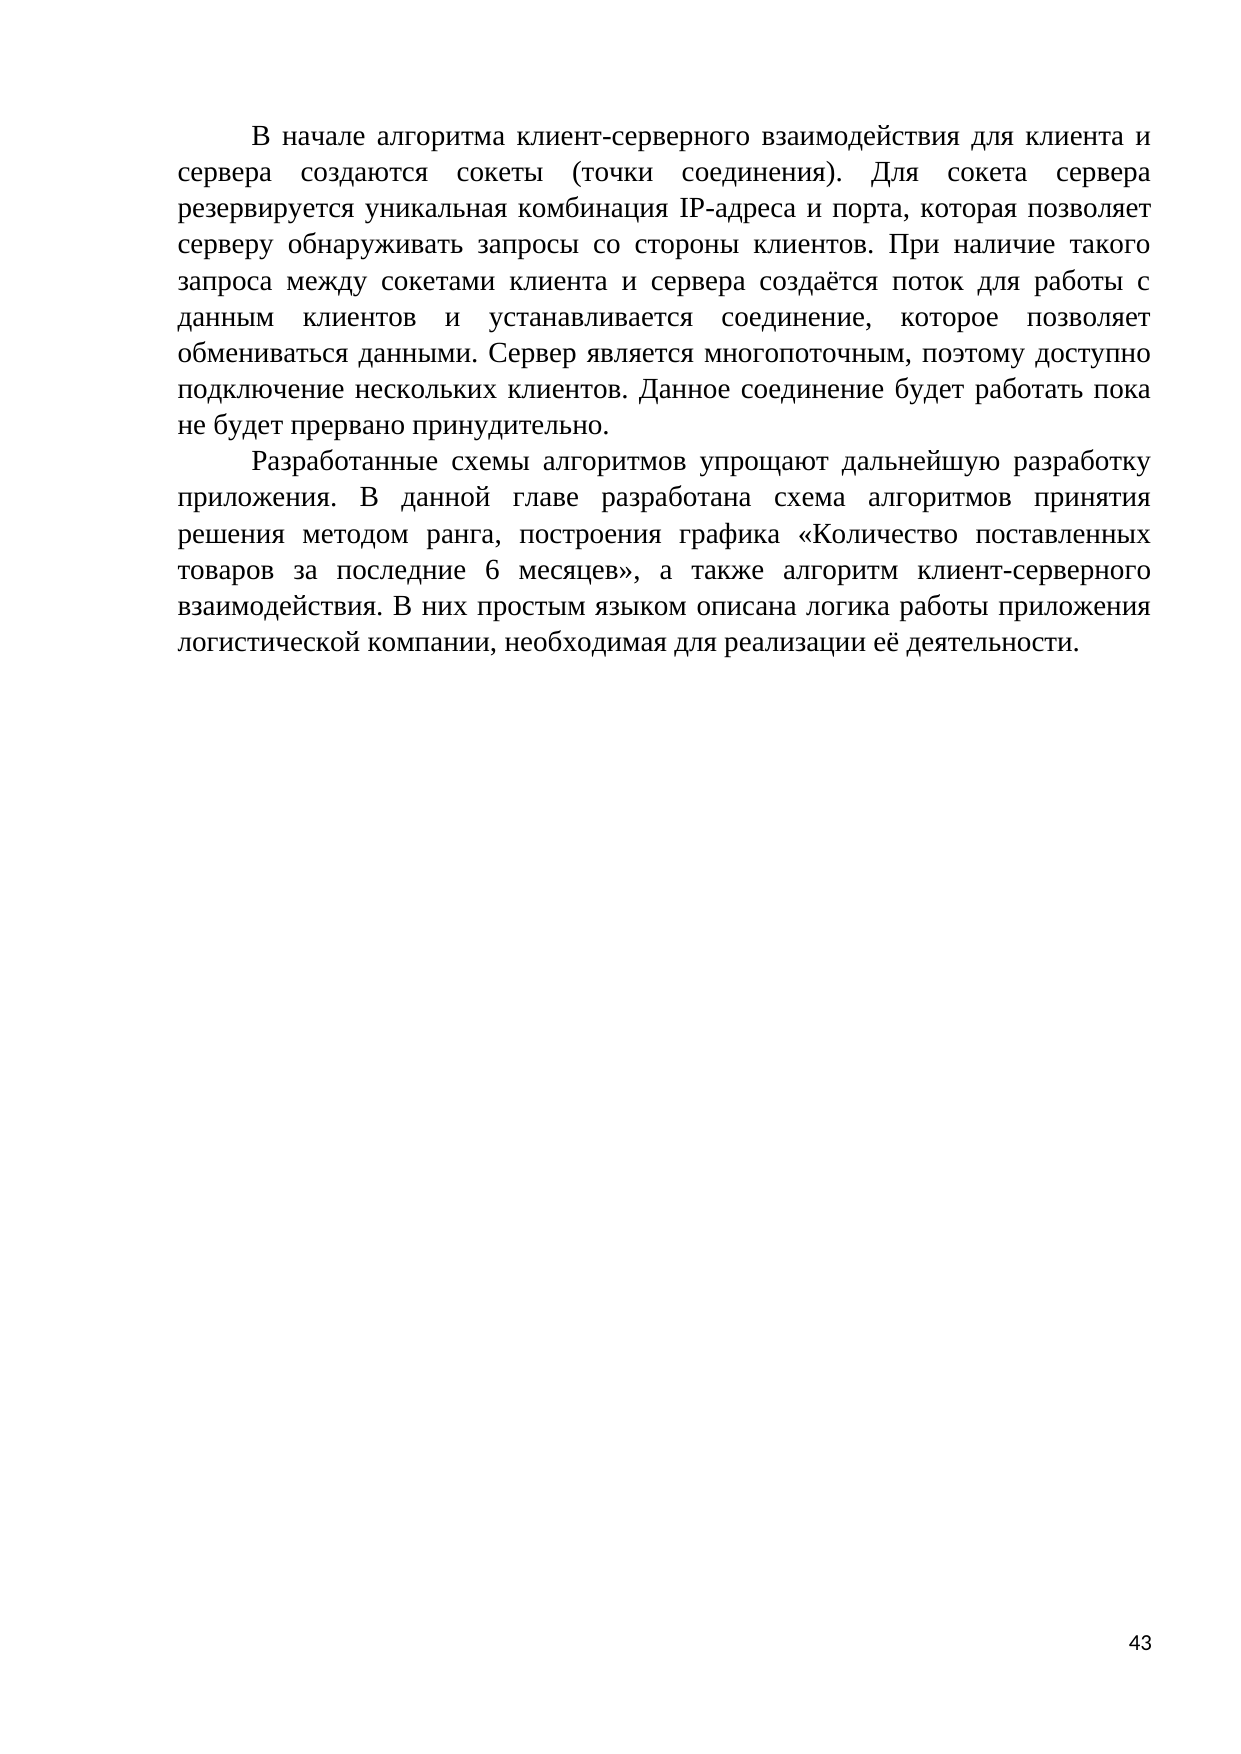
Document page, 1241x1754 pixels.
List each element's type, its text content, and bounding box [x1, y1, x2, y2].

text В начале алгоритма клиент-серверного взаимодействия для клиента и сервера создаются сокеты (точки соединения). Для сокета сервера резервируется уникальная комбинация IP-адреса и порта, которая позволяет серверу обнаруживать запросы со стороны клиентов. При наличие такого запроса между сокетами клиента и сервера создаётся поток для работы с данным клиентов и устанавливается соединение, которое позволяет обмениваться данными. Сервер является многопоточным, поэтому доступно подключение нескольких клиентов. Данное соединение будет работать пока не будет прервано принудительно. [177, 118, 1152, 441]
text Разработанные схемы алгоритмов упрощают дальнейшую разработку приложения. В данной главе разработана схема алгоритмов принятия решения методом ранга, построения графика «Количество поставленных товаров за последние 6 месяцев», а также алгоритм клиент-серверного взаимодействия. В них простым языком описана логика работы приложения логистической компании, необходимая для реализации её деятельности. [177, 443, 1152, 658]
